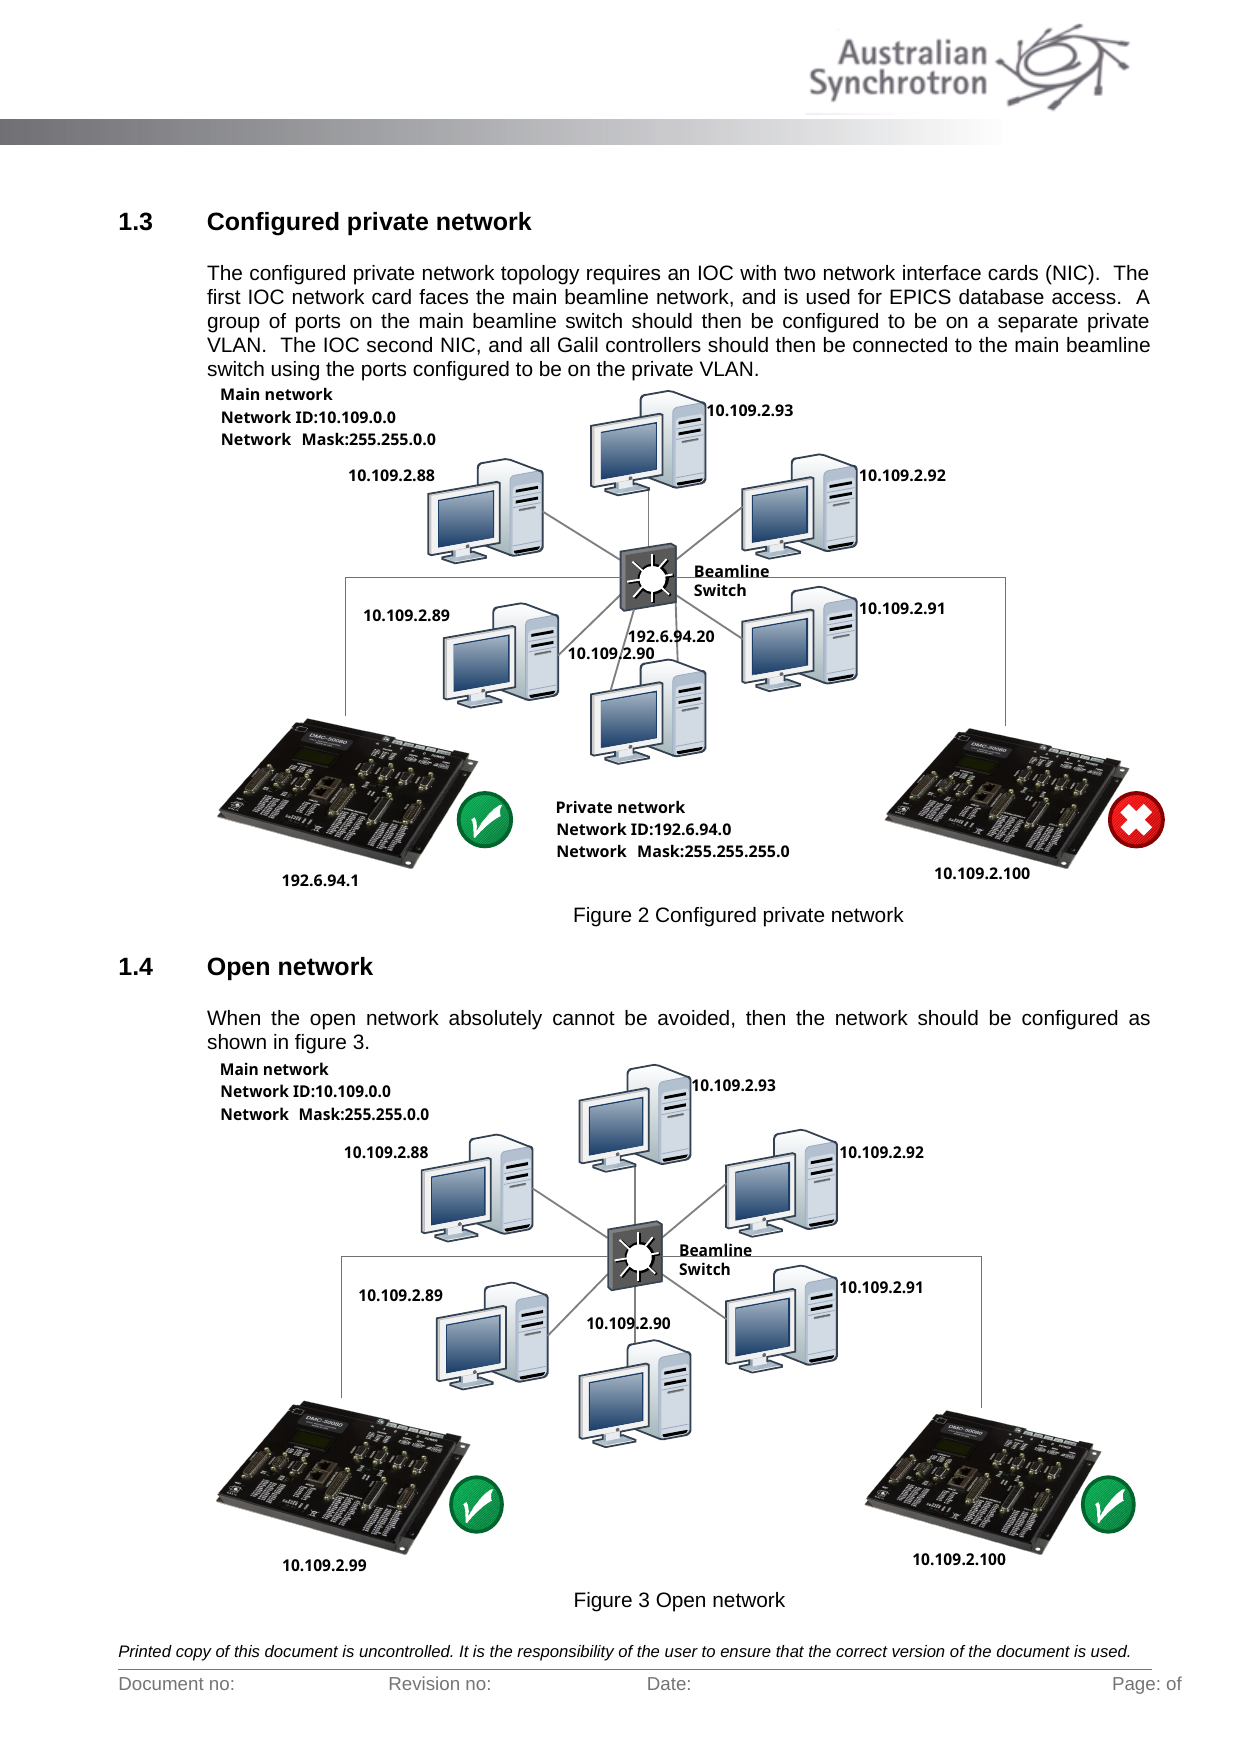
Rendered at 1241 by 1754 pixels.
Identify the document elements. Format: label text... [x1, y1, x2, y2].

subtitle Configured private network [118, 207, 1152, 236]
text When the open network absolutely cannot be avoided, then the network should be configured as shown in figure 3. [207, 1006, 1152, 1054]
text Figure Configured private network [207, 903, 1152, 927]
text The configured private network topology requires an IOC with two network interface cards (NIC). The first IOC network card faces the main beamline network, and is used for EPICS database access. A group of ports on the main beamline switch should then be configured to be on a separate private VLAN. The IOC second NIC, and all Galil controllers should then be connected to the main beamline switch using the ports configured to be on the private VLAN. [207, 261, 1152, 380]
text Figure Open network [207, 1588, 1152, 1612]
picture [0, 119, 1003, 145]
subtitle Open network [118, 952, 1152, 981]
picture [805, 23, 1134, 115]
